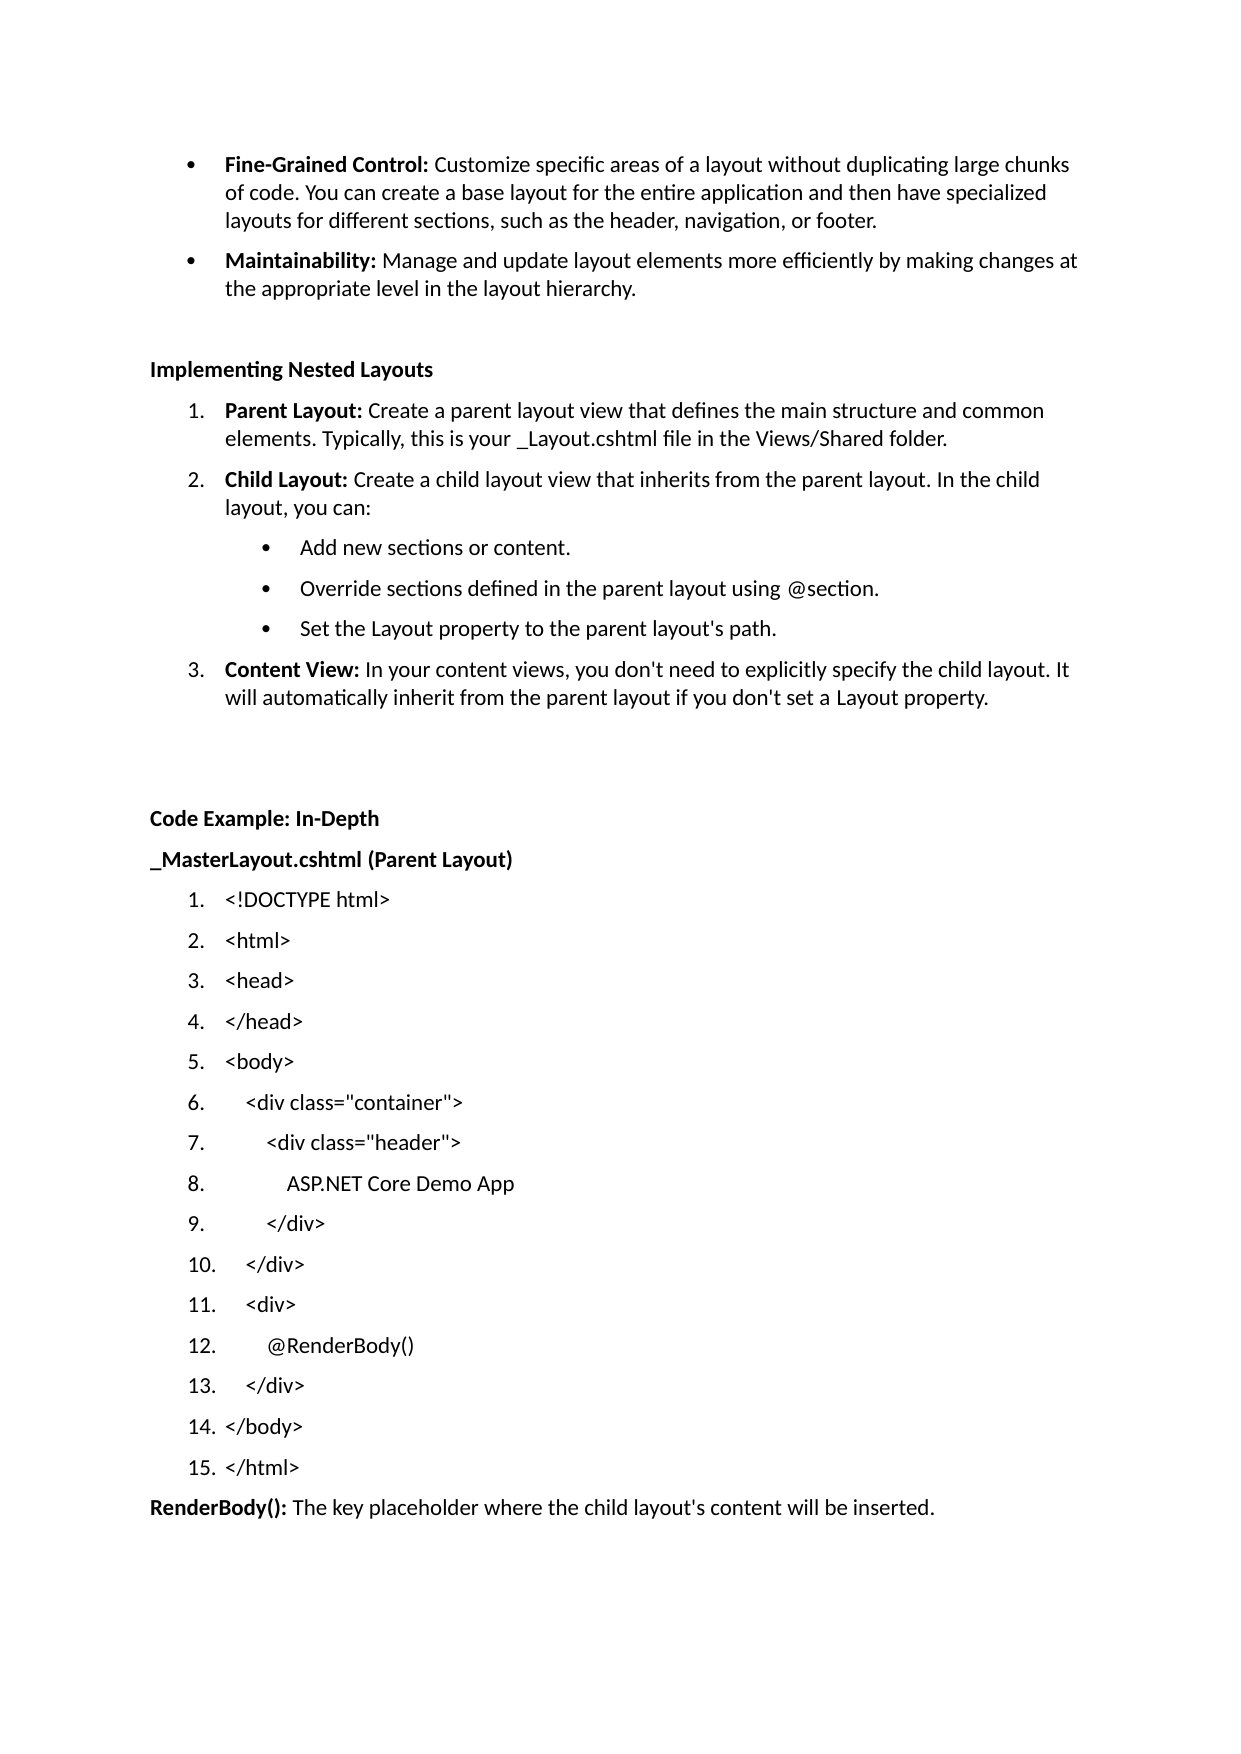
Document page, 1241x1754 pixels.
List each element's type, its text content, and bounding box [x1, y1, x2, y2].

list </body> [187, 1412, 1090, 1440]
list <head> [187, 966, 1090, 994]
list Content View: In your content views, you don't need to explicitly specify the child layout. It will automatically inherit from the parent layout if you don't set a Layout property. [187, 655, 1090, 711]
list <div class="container"> [187, 1088, 1090, 1116]
list Set the Layout property to the parent layout's path. [262, 614, 1090, 642]
list ASP.NET Core Demo App [187, 1169, 1090, 1197]
text Implementing Nested Layouts [150, 356, 1090, 384]
text Code Example: In-Depth [150, 804, 1090, 832]
list Add new sections or content. [262, 533, 1090, 561]
text RenderBody(): The key placeholder where the child layout's content will be inserted. [150, 1493, 1090, 1521]
list <body> [187, 1047, 1090, 1076]
list </div> [187, 1209, 1090, 1238]
list Child Layout: Create a child layout view that inherits from the parent layout. In the child layout, you can: [187, 465, 1090, 521]
list Override sections defined in the parent layout using @section. [262, 574, 1090, 602]
list Maintainability: Manage and update layout elements more efficiently by making changes at the appropriate level in the layout hierarchy. [187, 247, 1090, 303]
list Fine-Grained Control: Customize specific areas of a layout without duplicating large chunks of code. You can create a base layout for the entire application and then have specialized layouts for different sections, such as the header, navigation, or footer. [187, 150, 1090, 234]
list </div> [187, 1250, 1090, 1278]
list <div class="header"> [187, 1128, 1090, 1157]
list <!DOCTYPE html> [187, 885, 1090, 913]
list Parent Layout: Create a parent layout view that defines the main structure and common elements. Typically, this is your _Layout.cshtml file in the Views/Shared folder. [187, 396, 1090, 452]
list @RenderBody() [187, 1331, 1090, 1359]
list </html> [187, 1453, 1090, 1481]
list </div> [187, 1372, 1090, 1400]
list <div> [187, 1291, 1090, 1319]
text _MasterLayout.cshtml (Parent Layout) [150, 845, 1090, 873]
list <html> [187, 926, 1090, 954]
list </head> [187, 1007, 1090, 1035]
